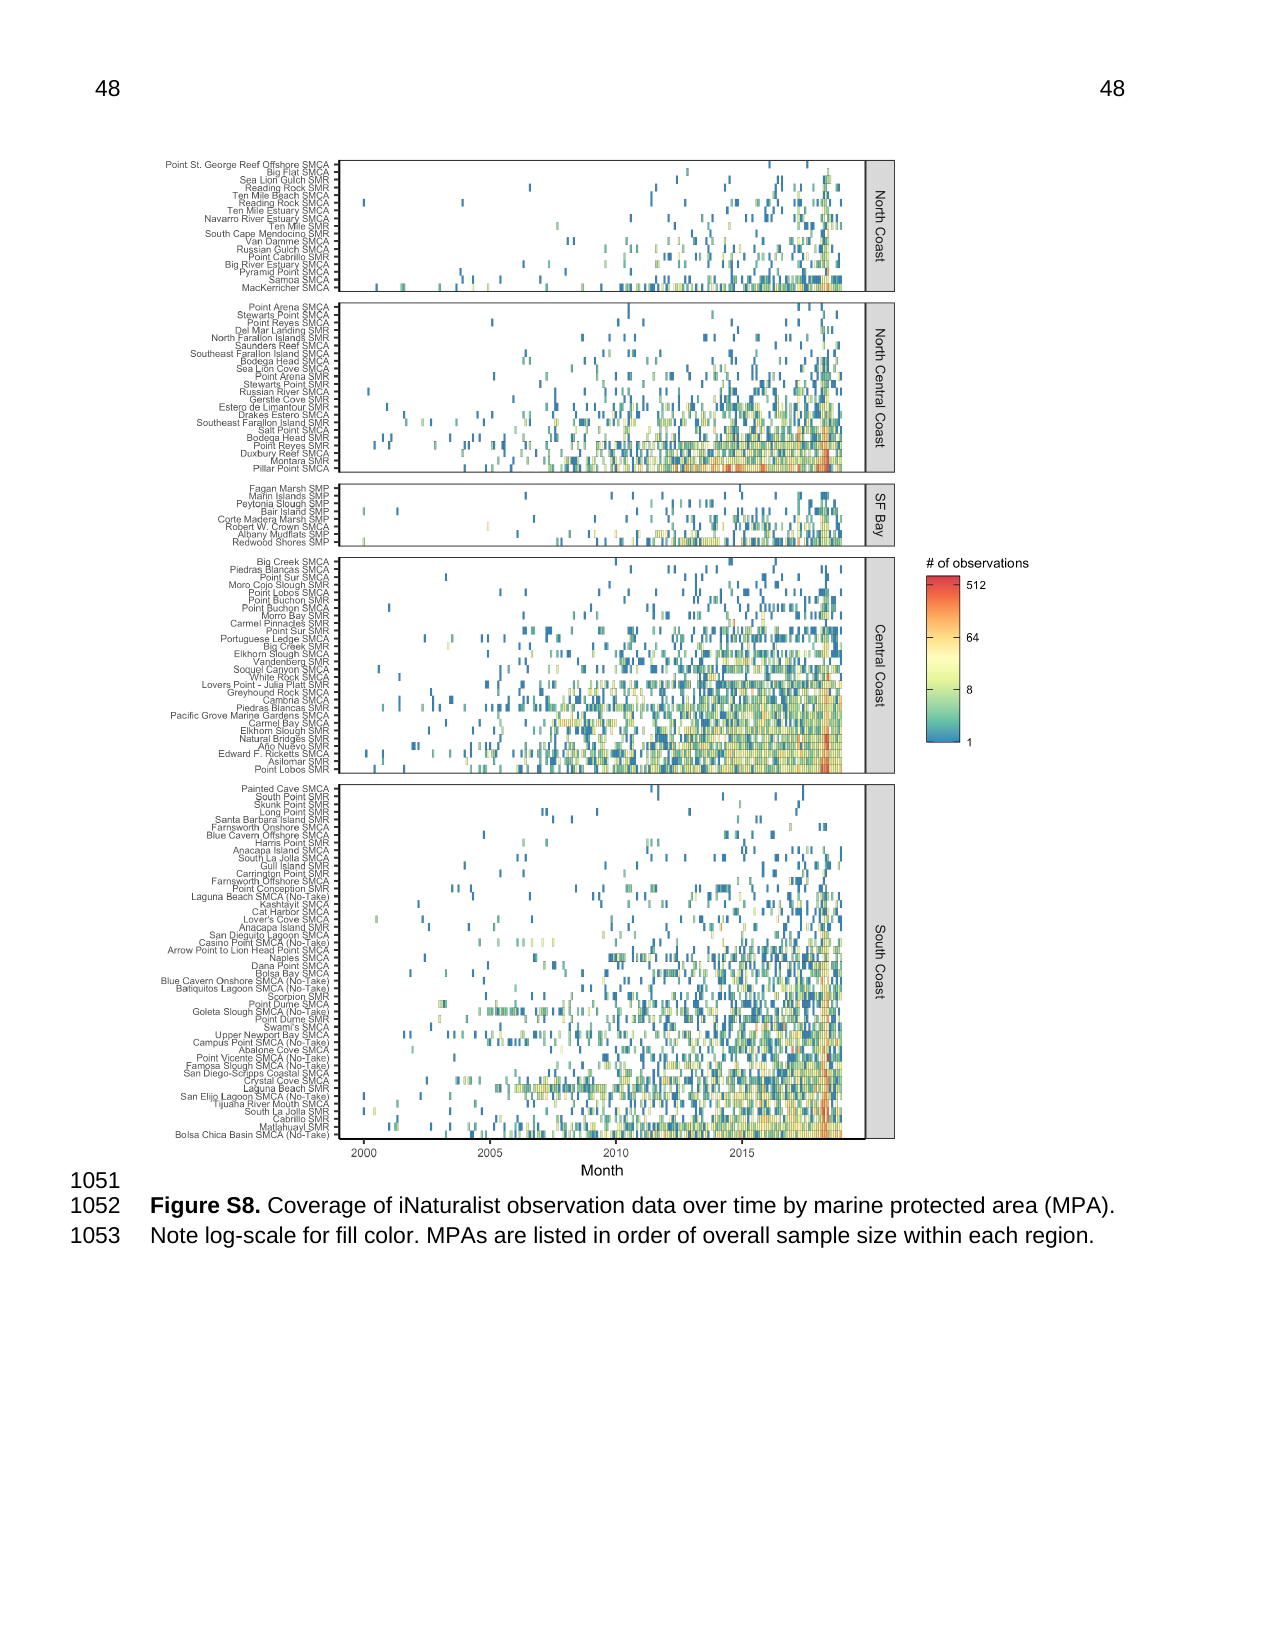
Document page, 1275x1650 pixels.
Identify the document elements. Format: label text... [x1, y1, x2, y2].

text Figure S8. Coverage of iNaturalist observation data over time by marine protected area (MPA). Note log-scale for fill color. MPAs are listed in order of overall sample size within each region. [150, 1192, 1125, 1249]
picture [150, 150, 1050, 1189]
